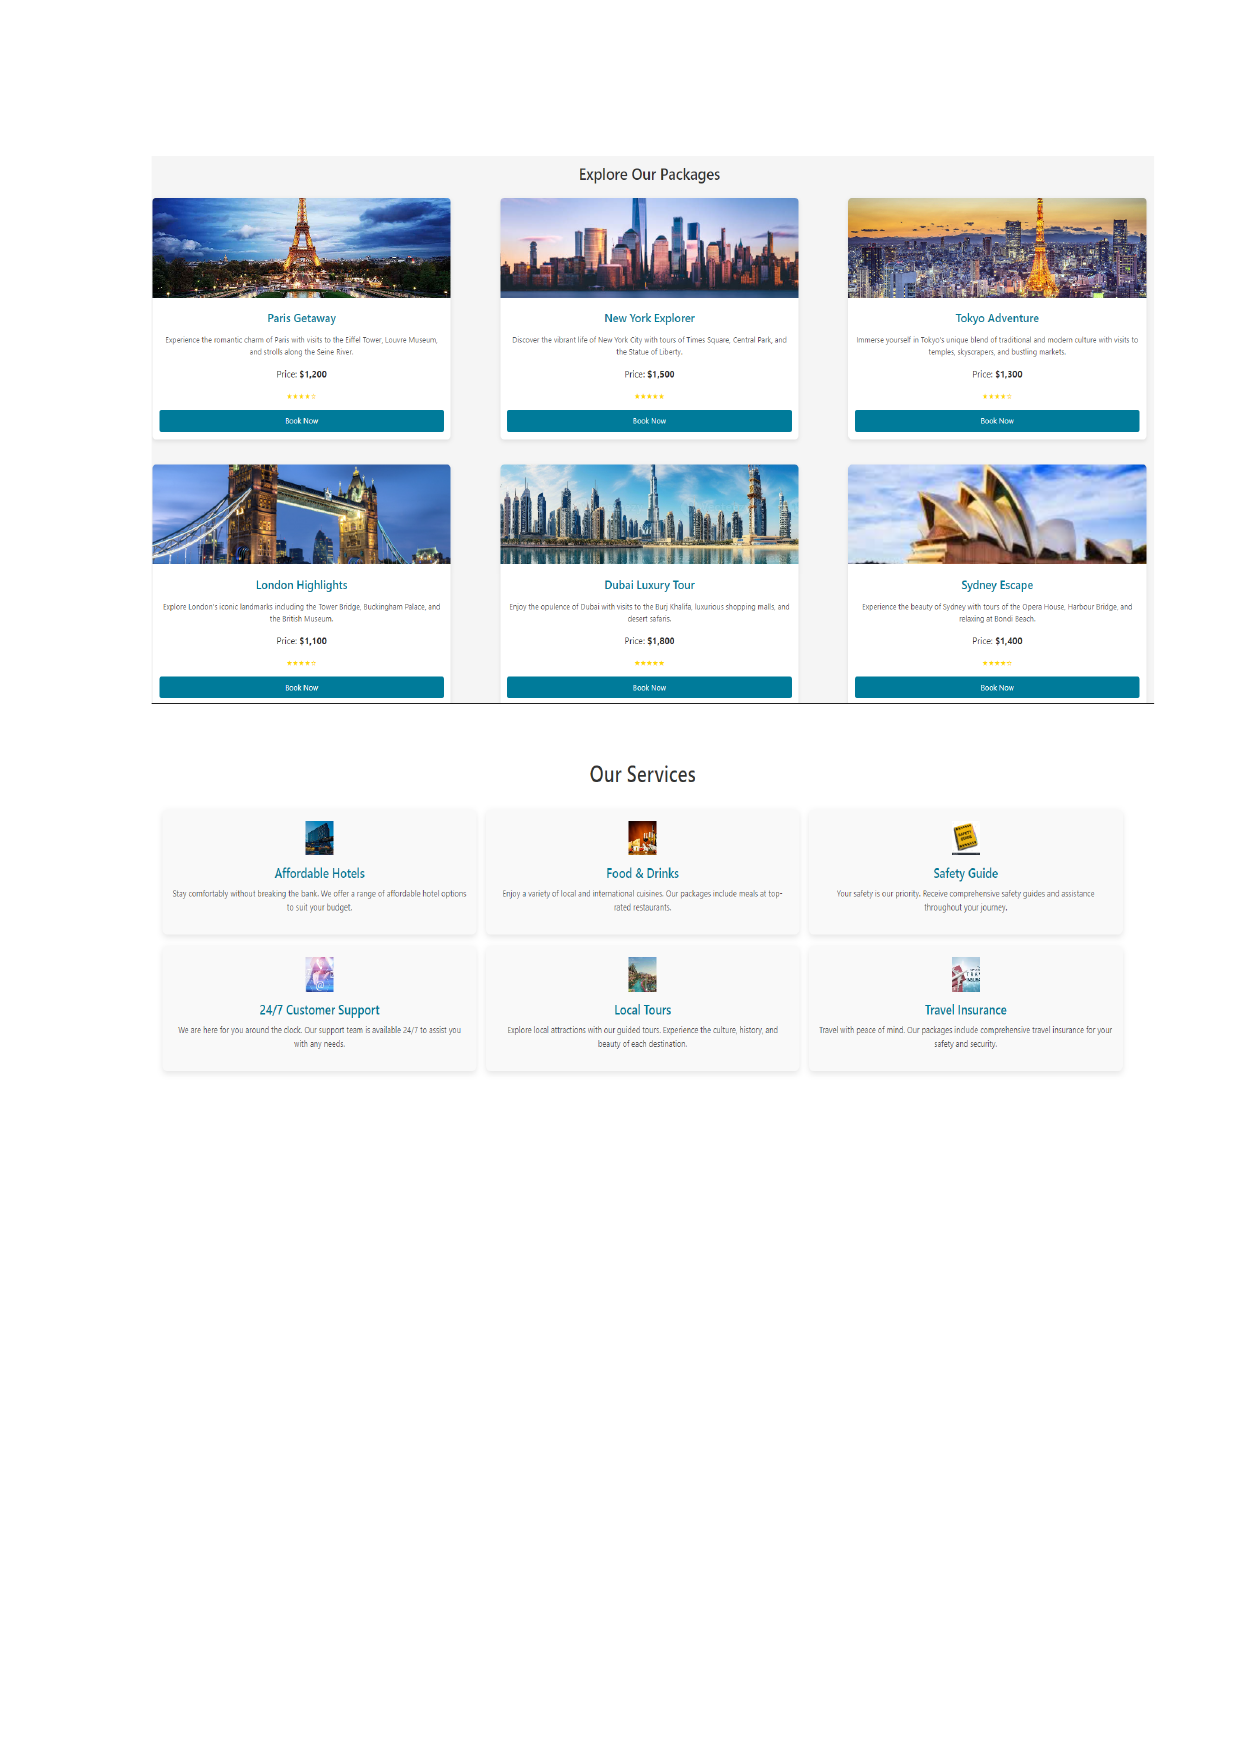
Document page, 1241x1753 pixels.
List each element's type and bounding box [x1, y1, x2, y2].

picture [151, 730, 1155, 1099]
picture [151, 156, 1155, 704]
